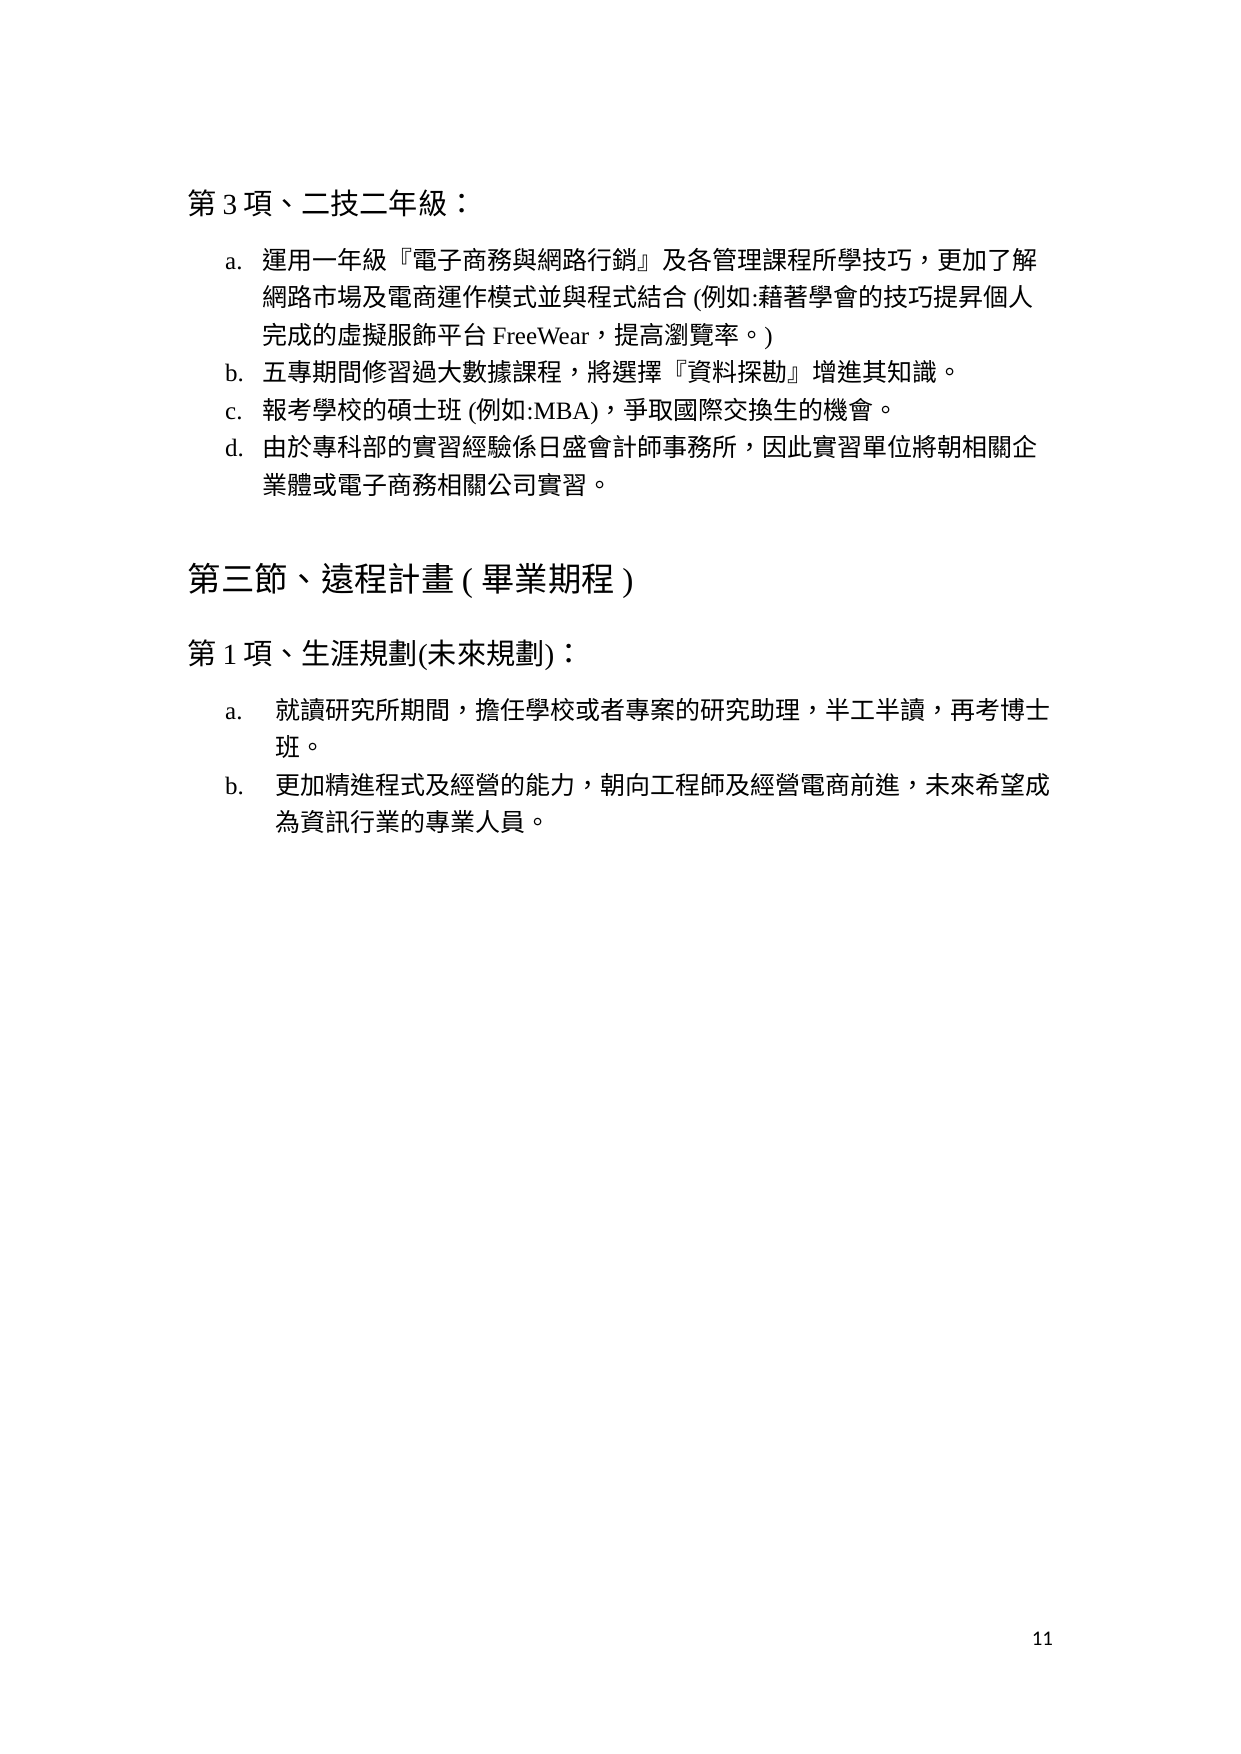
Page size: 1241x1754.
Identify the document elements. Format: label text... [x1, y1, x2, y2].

text 第三節、遠程計畫 ( 畢業期程 ) [187, 539, 1053, 614]
list 報考學校的碩士班 (例如:MBA)，爭取國際交換生的機會。 [225, 389, 1053, 427]
list 就讀研究所期間，擔任學校或者專案的研究助理，半工半讀，再考博士班。 [225, 689, 1053, 764]
list 運用一年級『電子商務與網路行銷』及各管理課程所學技巧，更加了解網路市場及電商運作模式並與程式結合 (例如:藉著學會的技巧提昇個人完成的虛擬服飾平台FreeWear，提高瀏覽率。) [225, 239, 1053, 352]
list 五專期間修習過大數據課程，將選擇『資料探勘』增進其知識。 [225, 352, 1053, 389]
text 第3項、二技二年級： [187, 164, 1053, 239]
text 第1項、生涯規劃(未來規劃)： [187, 614, 1053, 689]
list 更加精進程式及經營的能力，朝向工程師及經營電商前進，未來希望成為資訊行業的專業人員。 [225, 764, 1053, 839]
list 由於專科部的實習經驗係日盛會計師事務所，因此實習單位將朝相關企業體或電子商務相關公司實習。 [225, 427, 1053, 502]
